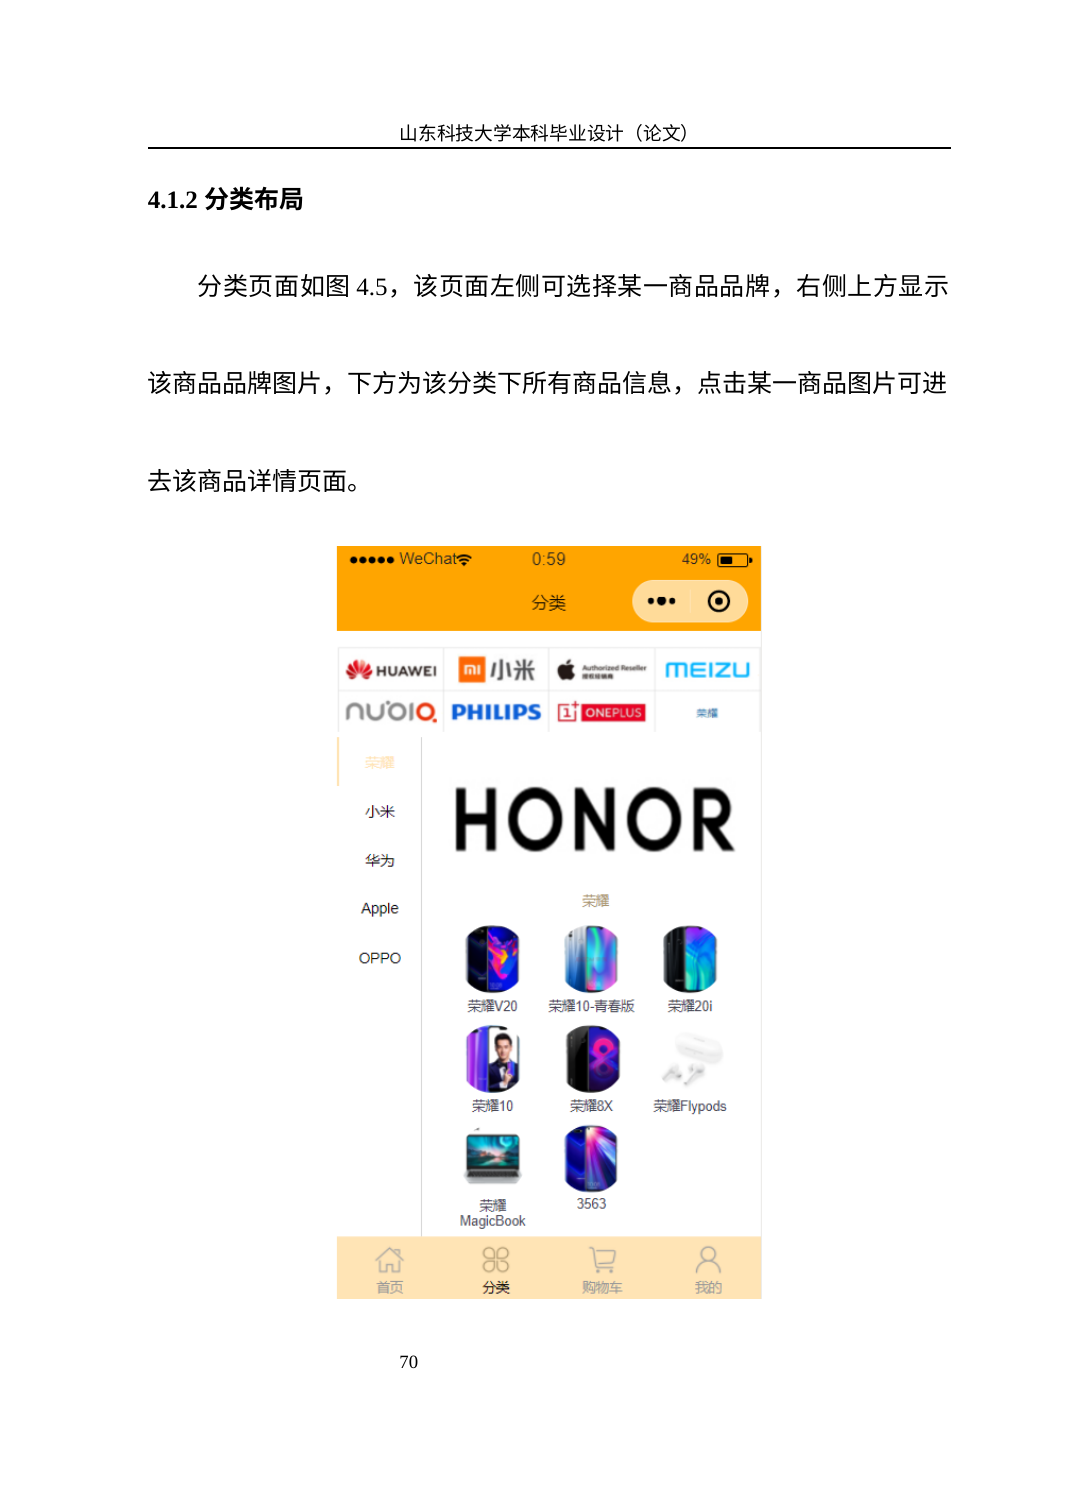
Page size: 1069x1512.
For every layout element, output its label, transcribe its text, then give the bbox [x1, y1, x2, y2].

text 4.1.2 分类布局 [148, 165, 951, 230]
picture [336, 546, 762, 1299]
text 分类页面如图4.5，该页面左侧可选择某一商品品牌，右侧上方显示该商品品牌图片，下方为该分类下所有商品信息，点击某一商品图片可进去该商品详情页面。 [148, 252, 951, 512]
